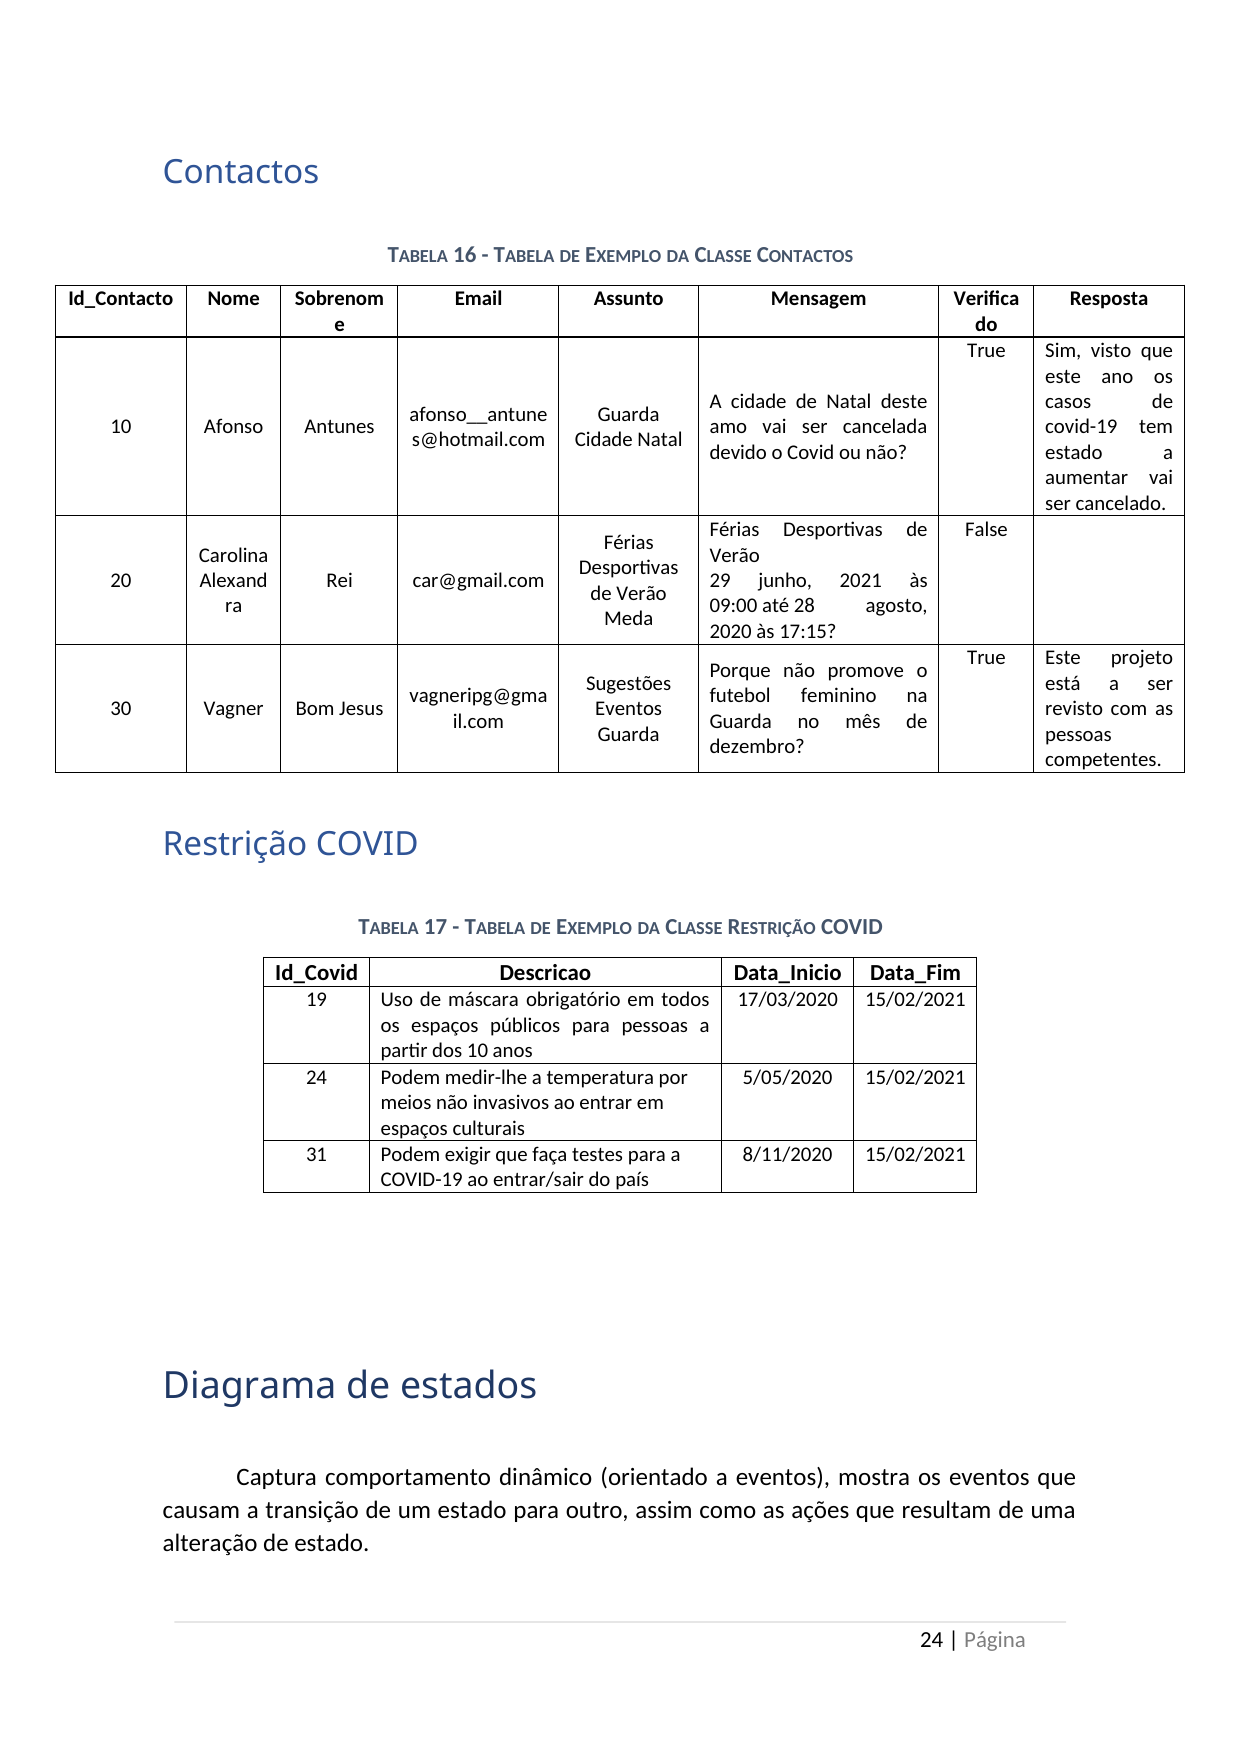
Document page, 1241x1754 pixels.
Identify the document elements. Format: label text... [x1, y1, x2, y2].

table_cell Rei [281, 516, 397, 643]
table_cell 30 [56, 645, 186, 772]
table_cell Guarda Cidade Natal [559, 338, 698, 515]
subtitle Contactos [162, 148, 1078, 193]
table_header Assunto [559, 286, 698, 336]
table_cell [1034, 516, 1184, 643]
subtitle Restrição COVID [162, 819, 1078, 865]
table_cell 15/02/2021 [854, 1141, 976, 1192]
table_cell Férias Desportivas de Verão 29 junho, 2021 às 09:00 até 28 agosto, 2020 às 17:15? [699, 516, 938, 643]
table_cell afonso__antunes@hotmail.com [398, 338, 558, 515]
table_header Data_Inicio [722, 958, 853, 986]
table_cell Férias Desportivas de Verão Meda [559, 516, 698, 643]
table_header Email [398, 286, 558, 336]
table_cell Carolina Alexandra [187, 516, 280, 643]
text Captura comportamento dinâmico (orientado a eventos), mostra os eventos que causam a transição de um estado para outro, assim como as ações que resultam de uma alteração de estado. [162, 1461, 1078, 1557]
table_header Sobrenome [281, 286, 397, 336]
table_cell Porque não promove o futebol feminino na Guarda no mês de dezembro? [699, 645, 938, 772]
table_cell True [939, 645, 1033, 772]
table_cell car@gmail.com [398, 516, 558, 643]
table_cell Antunes [281, 338, 397, 515]
table_cell vagneripg@gmail.com [398, 645, 558, 772]
subtitle Diagrama de estados [162, 1359, 1078, 1410]
table_cell 19 [264, 987, 369, 1063]
table_header Id_Contacto [56, 286, 186, 336]
table_header Resposta [1034, 286, 1184, 336]
table_header Data_Fim [854, 958, 976, 986]
table_cell True [939, 338, 1033, 515]
table_cell 10 [56, 338, 186, 515]
table_header Nome [187, 286, 280, 336]
table_cell 17/03/2020 [722, 987, 853, 1063]
table_cell Vagner [187, 645, 280, 772]
table_header Id_Covid [264, 958, 369, 986]
table_cell Uso de máscara obrigatório em todos os espaços públicos para pessoas a partir dos 10 anos [370, 987, 721, 1063]
table_cell 8/11/2020 [722, 1141, 853, 1192]
table_cell Sugestões Eventos Guarda [559, 645, 698, 772]
table_header Mensagem [699, 286, 938, 336]
table_cell Podem exigir que faça testes para a COVID-19 ao entrar/sair do país [370, 1141, 721, 1192]
table_cell 31 [264, 1141, 369, 1192]
table_cell 15/02/2021 [854, 987, 976, 1063]
table_header Verificado [939, 286, 1033, 336]
table_cell 5/05/2020 [722, 1064, 853, 1140]
table_header Descricao [370, 958, 721, 986]
table_cell Sim, visto que este ano os casos de covid-19 tem estado a aumentar vai ser cancelado. [1034, 338, 1184, 515]
table_cell Bom Jesus [281, 645, 397, 772]
table_cell 20 [56, 516, 186, 643]
table_cell False [939, 516, 1033, 643]
table_cell 15/02/2021 [854, 1064, 976, 1140]
table_cell 24 [264, 1064, 369, 1140]
table_cell Este projeto está a ser revisto com as pessoas competentes. [1034, 645, 1184, 772]
table_cell A cidade de Natal deste amo vai ser cancelada devido o Covid ou não? [699, 338, 938, 515]
table_cell Podem medir-lhe a temperatura por meios não invasivos ao entrar em espaços culturais [370, 1064, 721, 1140]
table_cell Afonso [187, 338, 280, 515]
